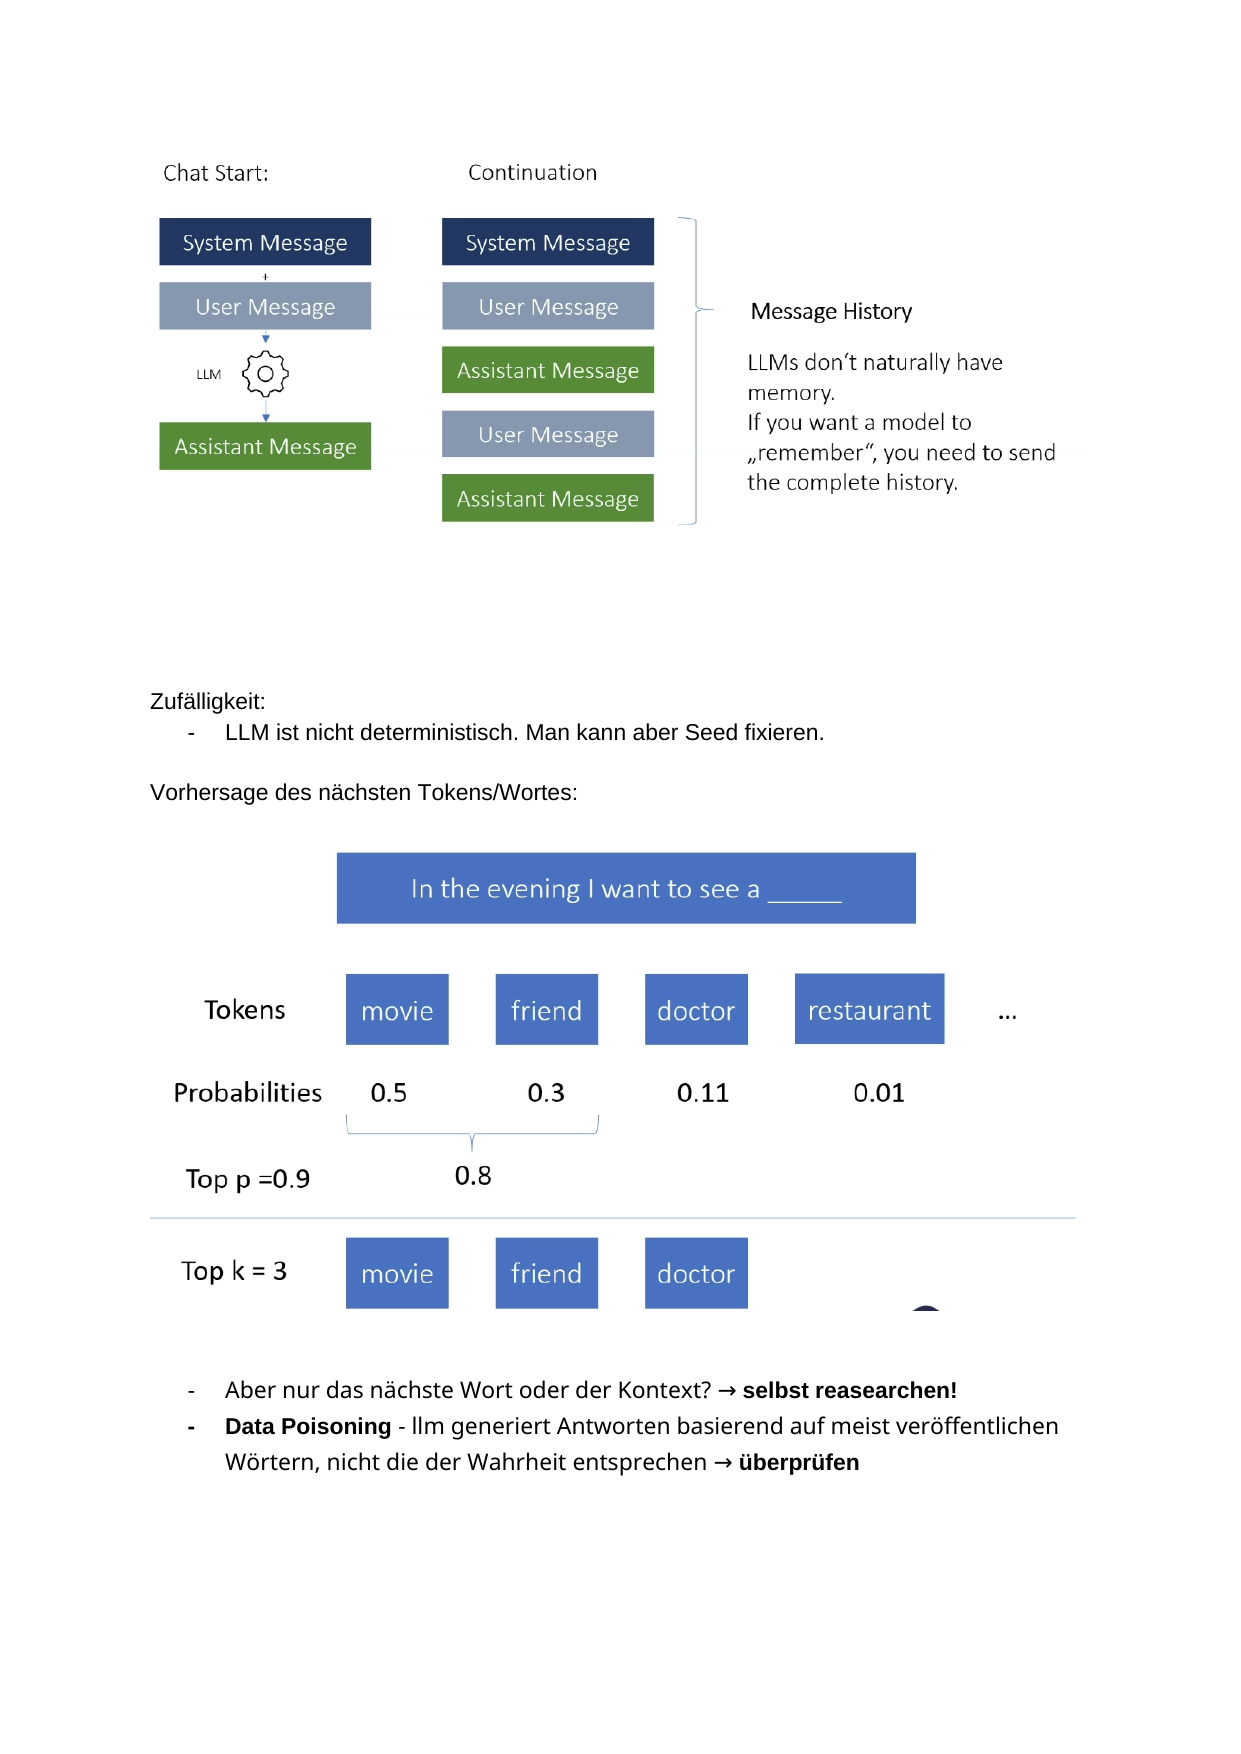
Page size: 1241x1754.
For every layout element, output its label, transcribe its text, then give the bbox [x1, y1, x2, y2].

text Zufälligkeit: [150, 688, 1090, 714]
picture [150, 150, 1091, 534]
text Vorhersage des nächsten Tokens/Wortes: [150, 779, 1090, 805]
list Data Poisoning - llm generiert Antworten basierend auf meist veröffentlichen Wörtern, nicht die der Wahrheit entsprechen → überprüfen [187, 1410, 1090, 1477]
picture [150, 839, 1091, 1311]
list Aber nur das nächste Wort oder der Kontext? → selbst reasearchen! [187, 1374, 1090, 1406]
list LLM ist nicht deterministisch. Man kann aber Seed fixieren. [187, 718, 1090, 745]
